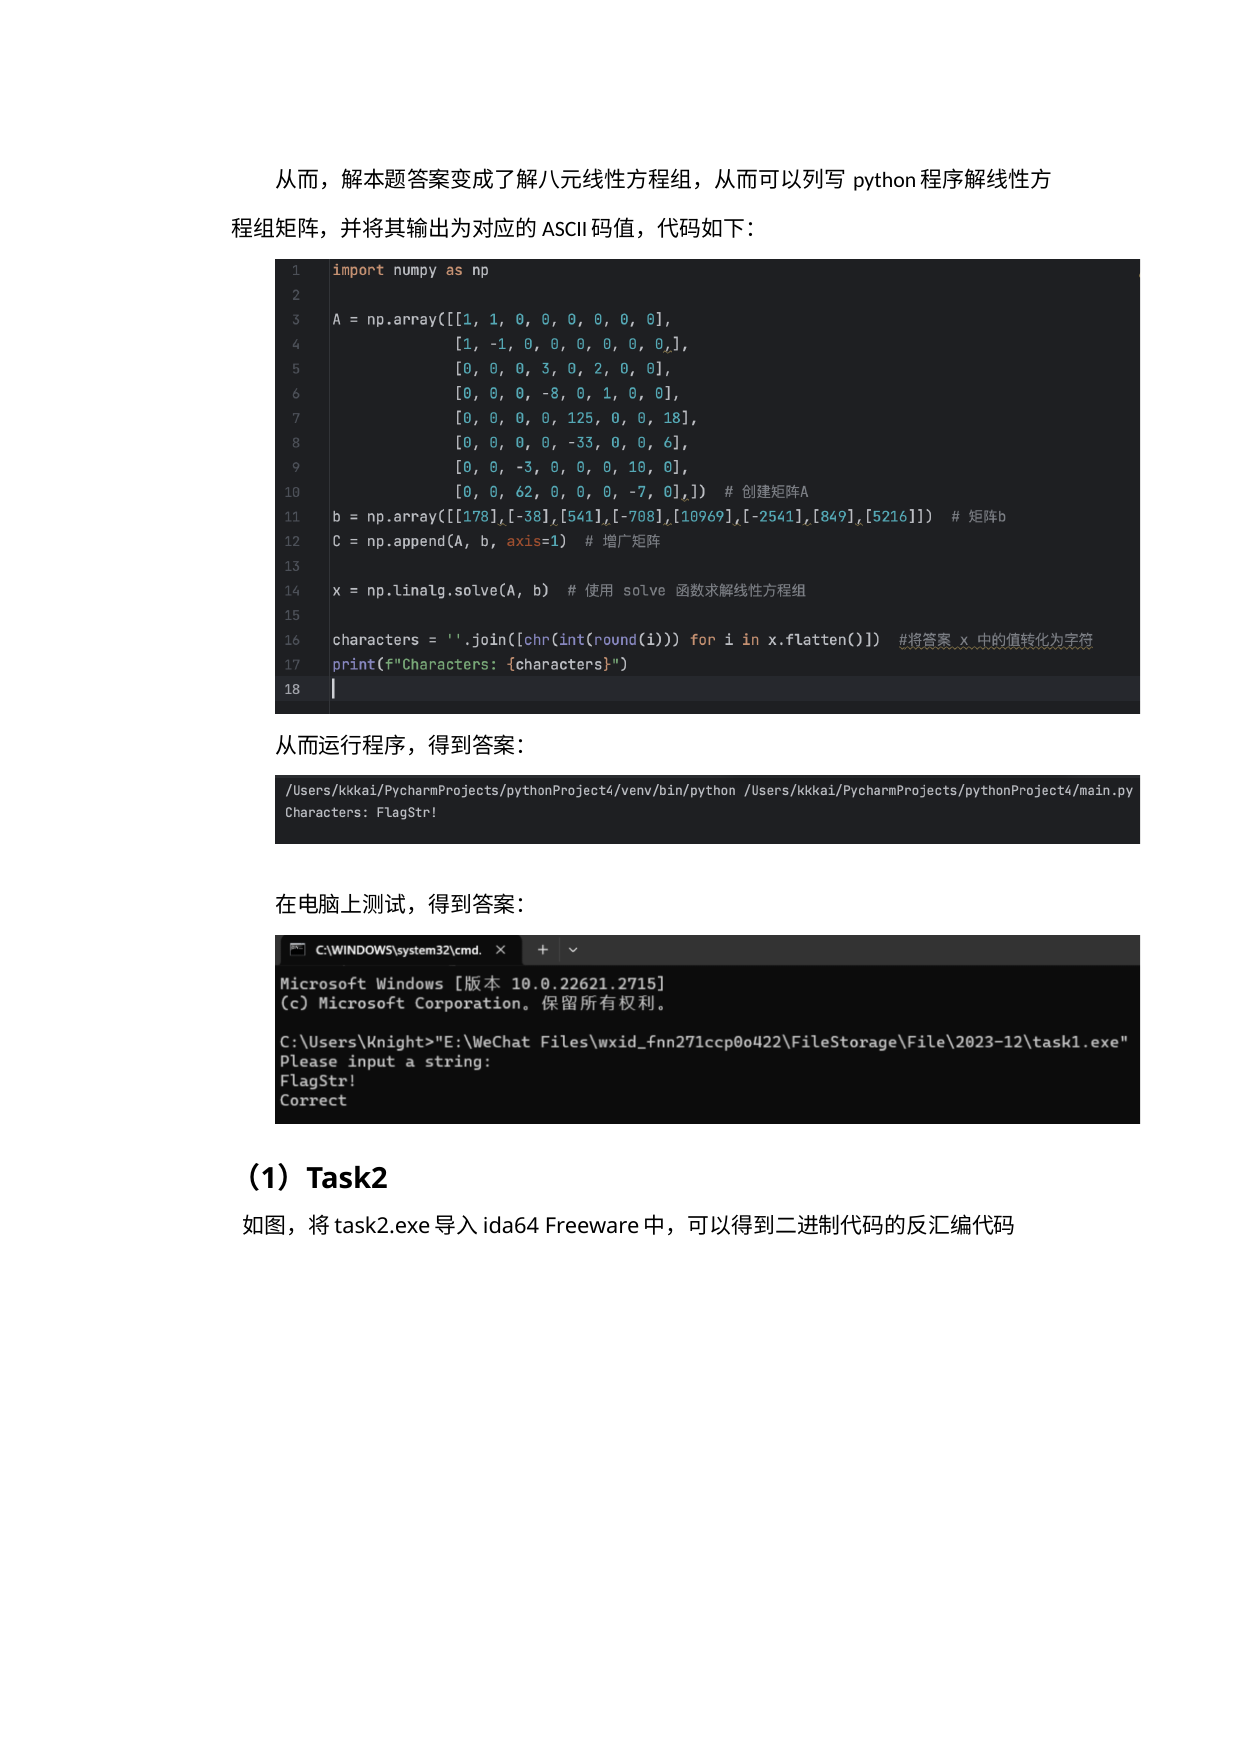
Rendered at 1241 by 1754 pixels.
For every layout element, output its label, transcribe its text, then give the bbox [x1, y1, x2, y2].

text 从而运行程序，得到答案： [231, 727, 1053, 760]
picture [275, 775, 1141, 844]
text 如图，将task2.exe导入ida64 Freeware中，可以得到二进制代码的反汇编代码 [231, 1208, 1053, 1241]
text 从而，解本题答案变成了解八元线性方程组，从而可以列写python程序解线性方程组矩阵，并将其输出为对应的ASCII码值，代码如下： [231, 162, 1053, 243]
picture [275, 259, 1141, 714]
text 在电脑上测试，得到答案： [231, 887, 1053, 919]
picture [275, 935, 1141, 1124]
text （1）Task2 [231, 1143, 1053, 1208]
